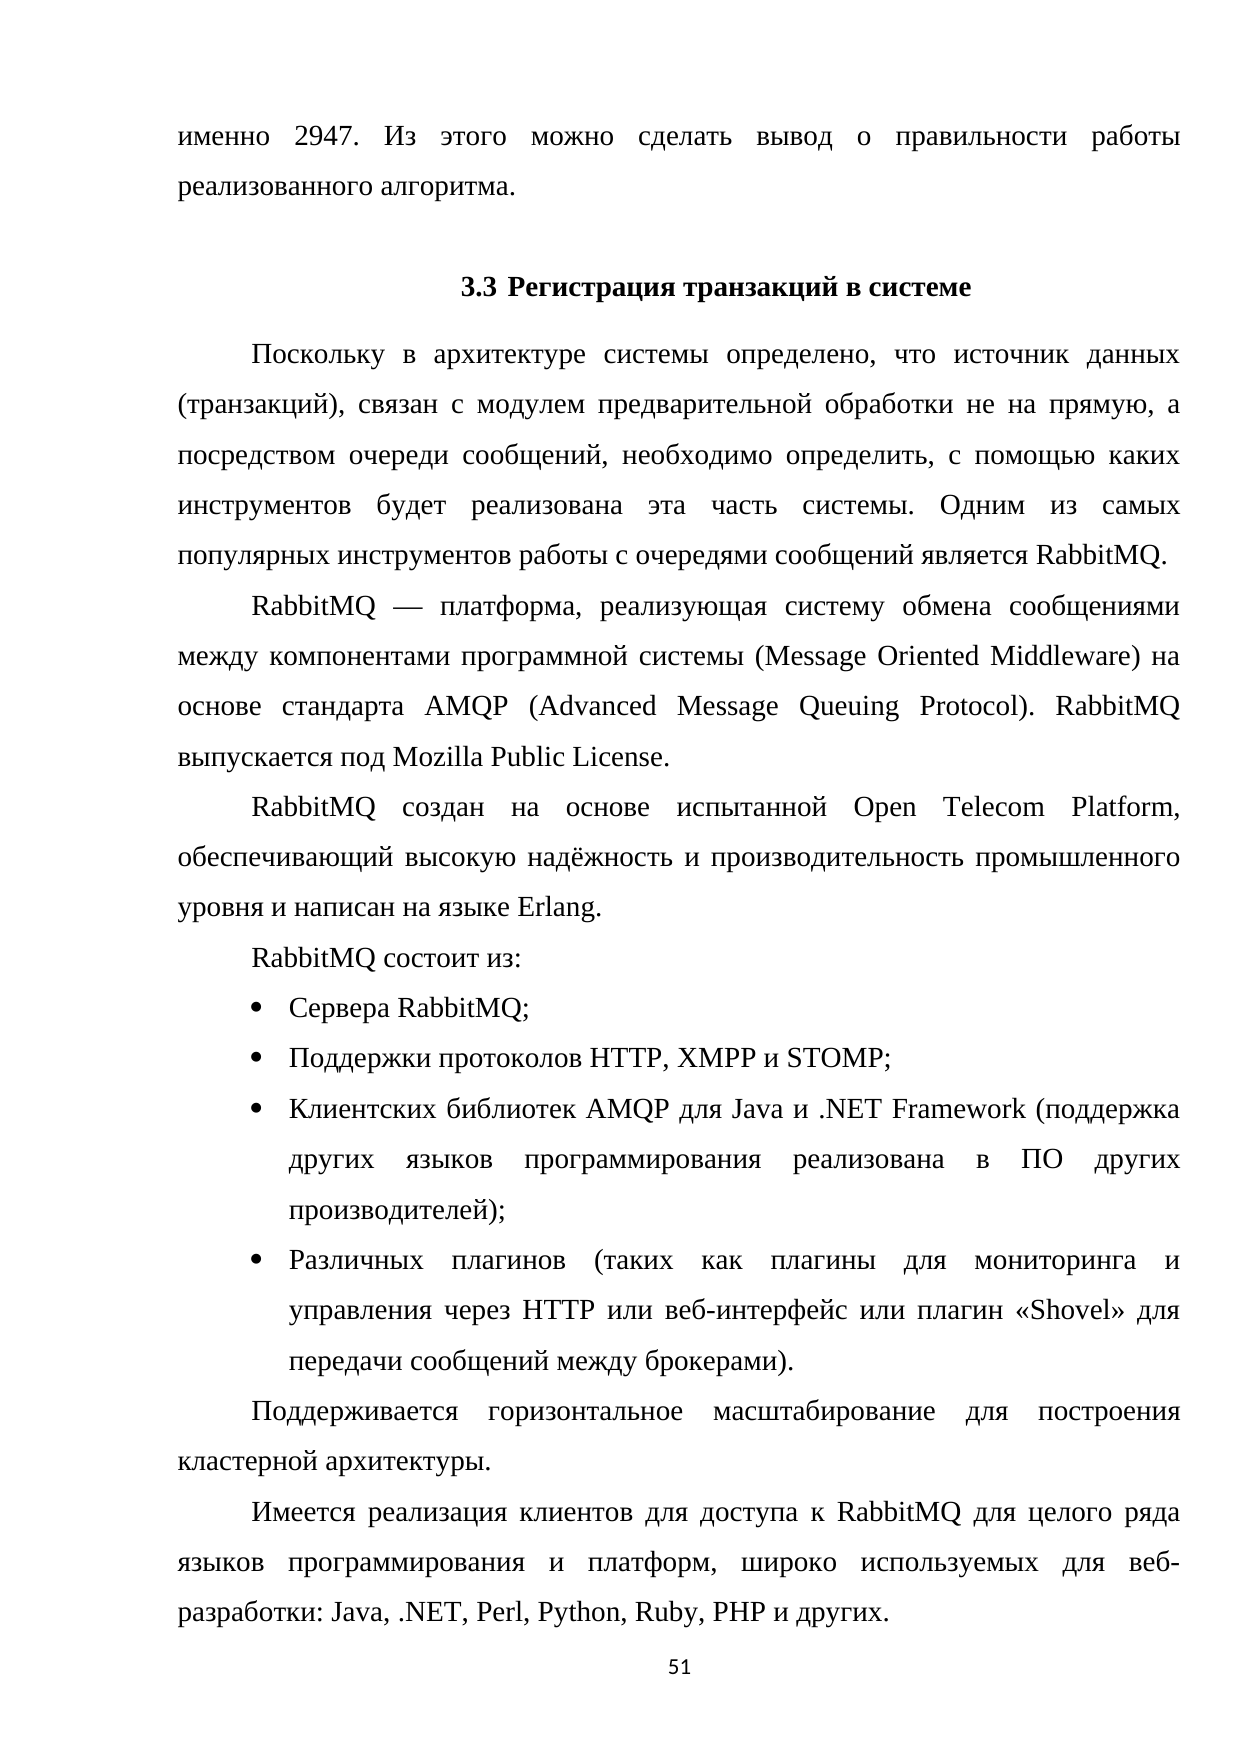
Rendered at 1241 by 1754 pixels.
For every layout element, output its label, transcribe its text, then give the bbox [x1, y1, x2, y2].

text RabbitMQ — платформа, реализующая систему обмена сообщениями между компонентами программной системы (Message Oriented Middleware) на основе стандарта AMQP (Advanced Message Queuing Protocol). RabbitMQ выпускается под Mozilla Public License. [177, 588, 1181, 772]
text RabbitMQ создан на основе испытанной Open Telecom Platform, обеспечивающий высокую надёжность и производительность промышленного уровня и написан на языке Erlang. [177, 789, 1181, 923]
text RabbitMQ состоит из: [177, 940, 1181, 973]
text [177, 118, 1181, 202]
list Поддержки протоколов HTTP, XMPP и STOMP; [251, 1041, 1181, 1074]
text Поскольку в архитектуре системы определено, что источник данных (транзакций), связан с модулем предварительной обработки не на прямую, а посредством очереди сообщений, необходимо определить, с помощью каких инструментов будет реализована эта часть системы. Одним из самых популярных инструментов работы с очередями сообщений является RabbitMQ. [177, 336, 1181, 571]
text Поддерживается горизонтальное масштабирование для построения кластерной архитектуры. [177, 1393, 1181, 1477]
list Сервера RabbitMQ; [251, 990, 1181, 1024]
subtitle Регистрация транзакций в системе [251, 269, 1181, 303]
list Клиентских библиотек AMQP для Java и .NET Framework (поддержка других языков программирования реализована в ПО других производителей); [251, 1091, 1181, 1225]
text Имеется реализация клиентов для доступа к RabbitMQ для целого ряда языков программирования и платформ, широко используемых для веб-разработки: Java, .NET, Perl, Python, Ruby, PHP и других. [177, 1494, 1181, 1628]
list Различных плагинов (таких как плагины для мониторинга и управления через HTTP или веб-интерфейс или плагин «Shovel» для передачи сообщений между брокерами). [251, 1242, 1181, 1376]
